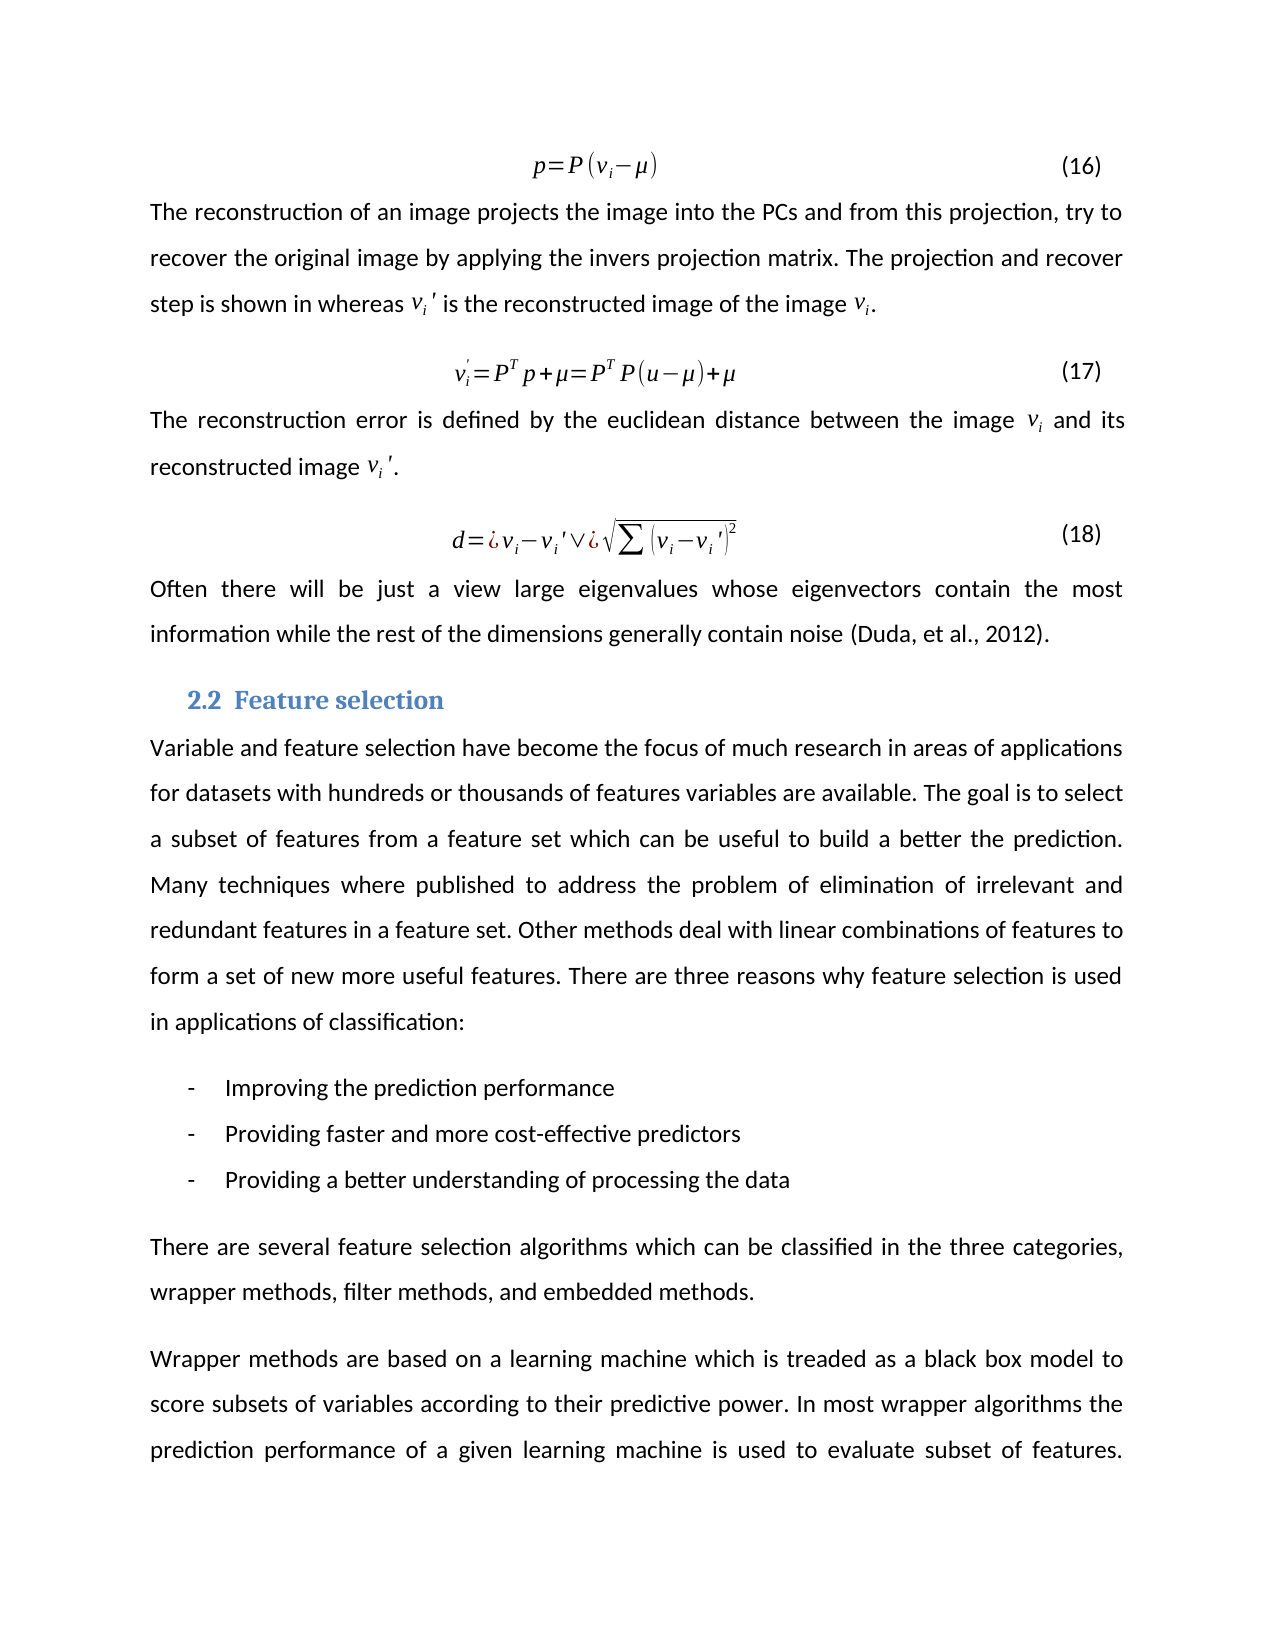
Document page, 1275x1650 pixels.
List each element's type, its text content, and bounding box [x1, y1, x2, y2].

text The reconstruction error is defined by the euclidean distance between the image and its reconstructed image . [150, 404, 1125, 482]
list Providing a better understanding of processing the data [187, 1164, 1125, 1194]
list Improving the prediction performance [187, 1073, 1125, 1103]
text There are several feature selection algorithms which can be classified in the three categories, wrapper methods, filter methods, and embedded methods. [150, 1231, 1125, 1307]
table_header [139, 150, 1050, 196]
table_header [139, 518, 1050, 573]
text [150, 1343, 1125, 1465]
table_header [139, 355, 1050, 404]
text Variable and feature selection have become the focus of much research in areas of applications for datasets with hundreds or thousands of features variables are available. The goal is to select a subset of features from a feature set which can be useful to build a better the prediction. Many techniques where published to address the problem of elimination of irrelevant and redundant features in a feature set. Other methods deal with linear combinations of features to form a set of new more useful features. There are three reasons why feature selection is used in applications of classification: [150, 732, 1125, 1037]
text The reconstruction of an image projects the image into the PCs and from this projection, try to recover the original image by applying the invers projection matrix. The projection and recover step is shown in whereas is the reconstructed image of the image . [150, 196, 1125, 319]
subtitle Feature selection [187, 685, 1125, 716]
list Providing faster and more cost-effective predictors [187, 1118, 1125, 1149]
text Often there will be just a view large eigenvalues whose eigenvectors contain the most information while the rest of the dimensions generally contain noise . [150, 573, 1125, 649]
